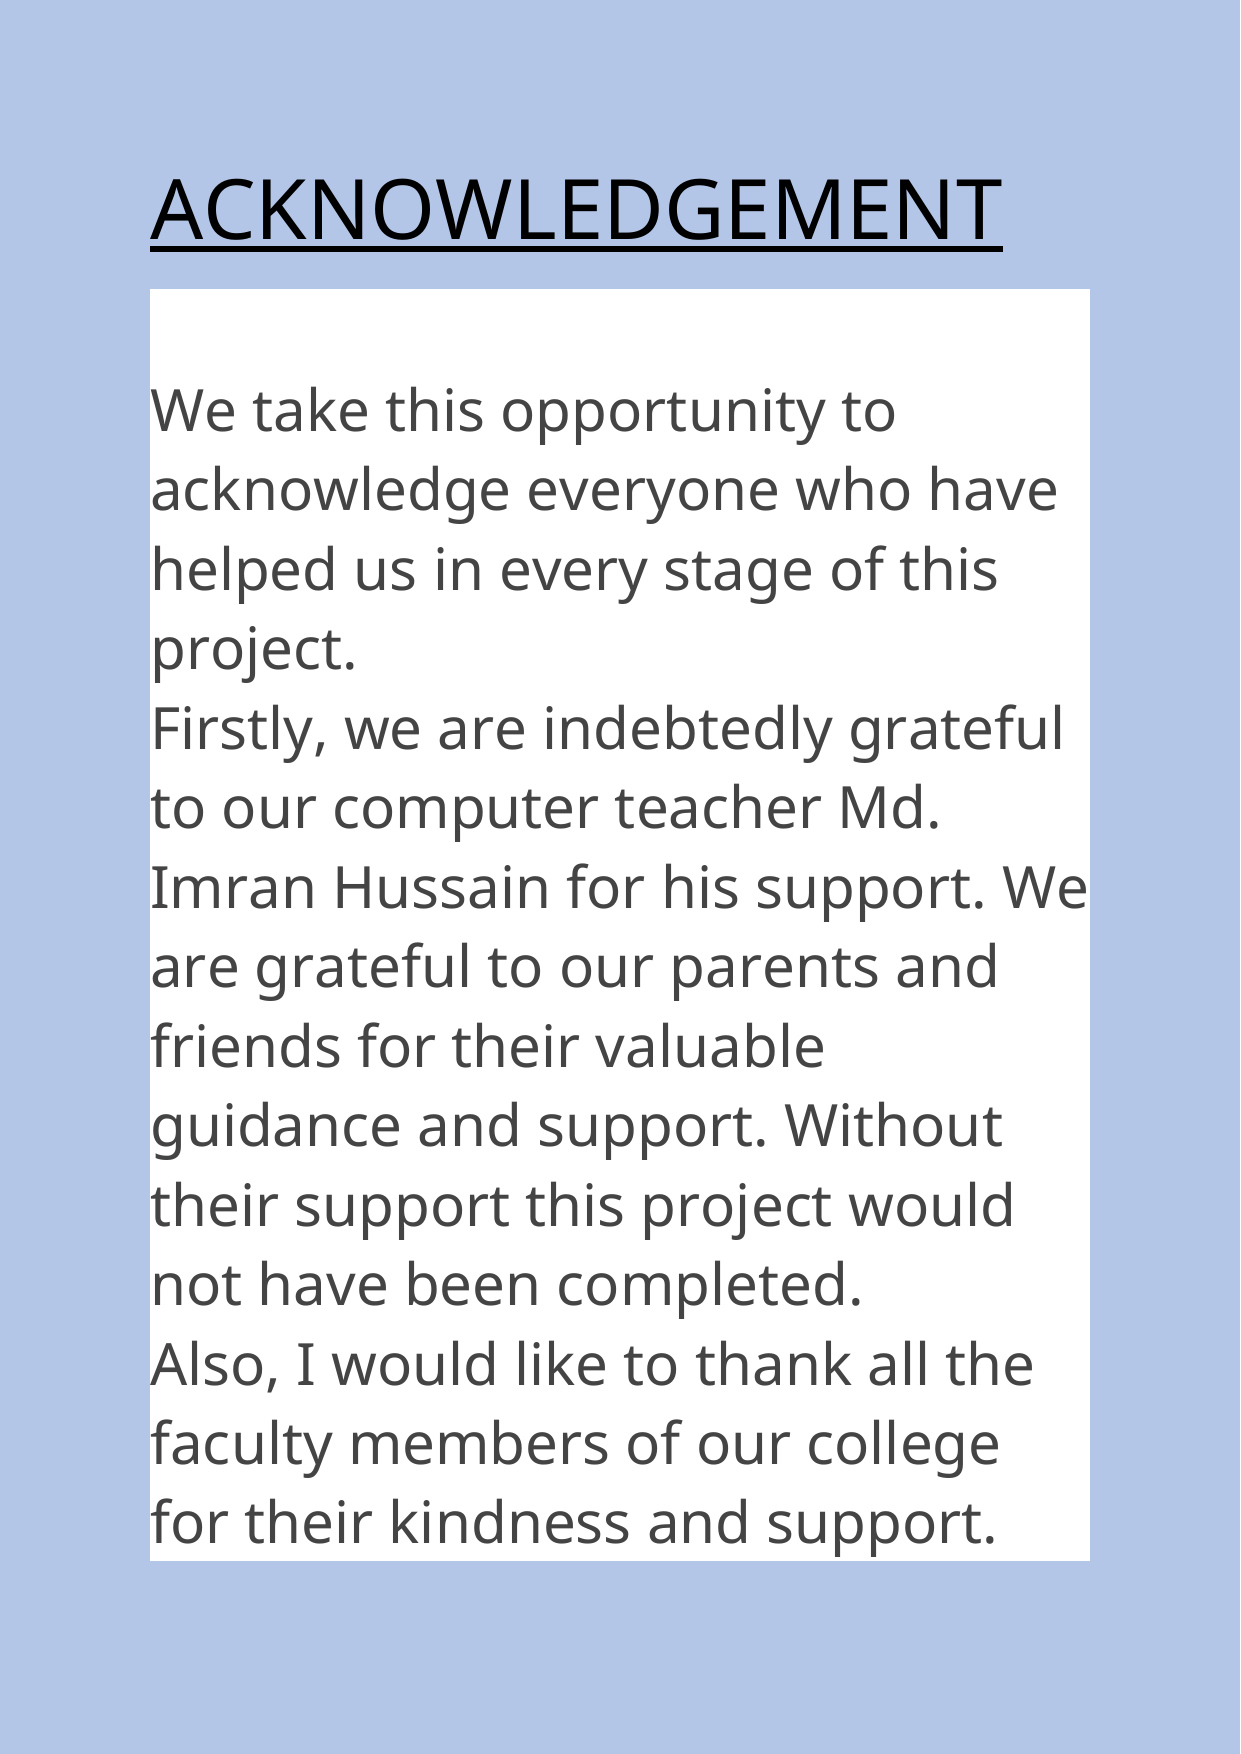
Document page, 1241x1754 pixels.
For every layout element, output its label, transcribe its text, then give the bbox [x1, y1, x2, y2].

text Also, I would like to thank all the faculty members of our college for their kindness and support. [150, 1322, 1090, 1561]
text We take this opportunity to acknowledge everyone who have helped us in every stage of this project. [150, 369, 1090, 687]
text Firstly, we are indebtedly grateful to our computer teacher Md. Imran Hussain for his support. We are grateful to our parents and friends for their valuable guidance and support. Without their support this project would not have been completed. [150, 687, 1090, 1322]
text ACKNOWLEDGEMENT [150, 150, 1090, 263]
